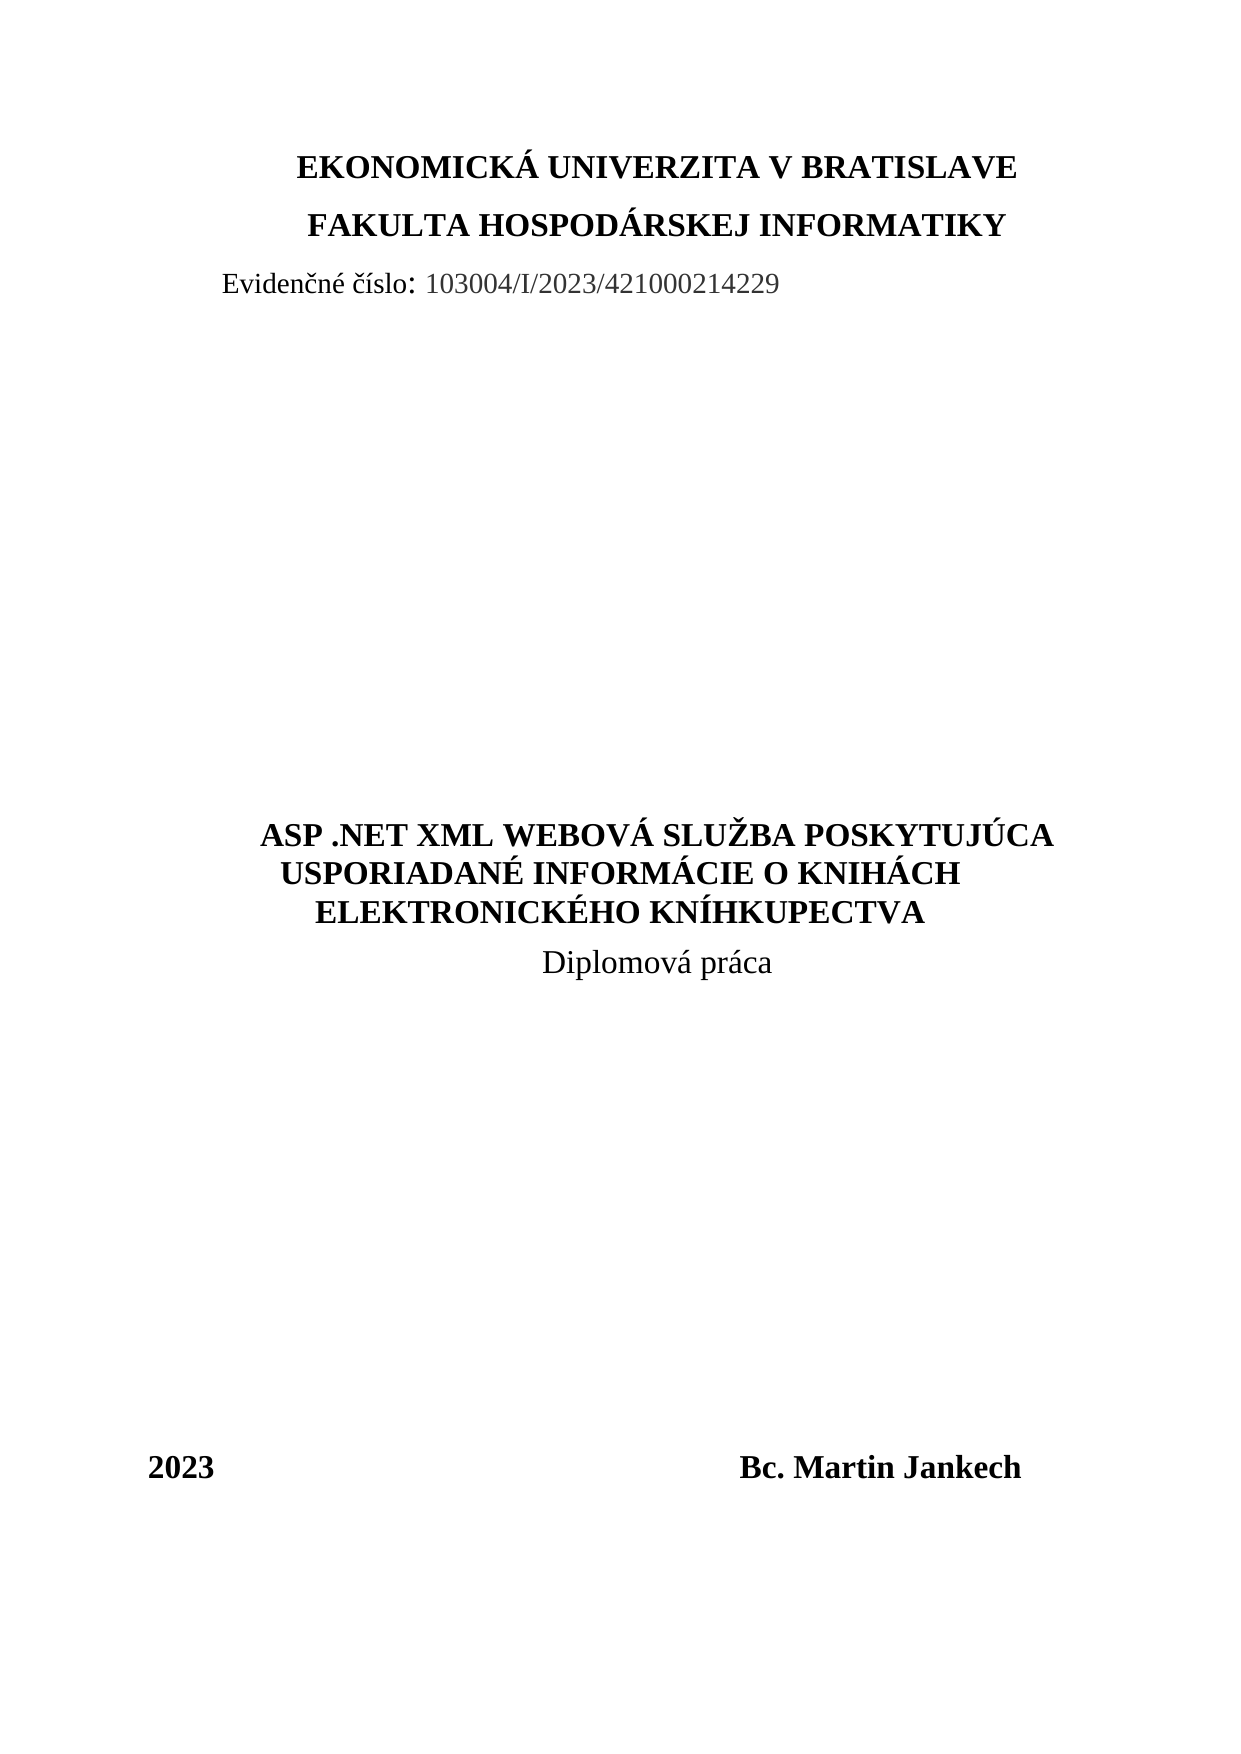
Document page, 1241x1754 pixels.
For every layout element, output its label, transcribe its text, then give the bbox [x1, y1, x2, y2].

text Diplomová práca [148, 943, 1092, 981]
text FAKULTA Hospodárskej informatiky [148, 205, 1092, 243]
text 2023 Bc. Martin Jankech [148, 1447, 1092, 1486]
text Evidenčné číslo: 103004/I/2023/421000214229 [148, 263, 1092, 301]
text EKONOMICKÁ UNIVERZITA V BRATISLAVE [148, 148, 1092, 186]
text ASP .NET XML WEBOVÁ SLUŽBA POSKYTUJÚCA USPORIADANÉ INFORMÁCIE O KNIHÁCH ELEKTRONICKÉHO KNÍHKUPECTVA [148, 815, 1092, 930]
